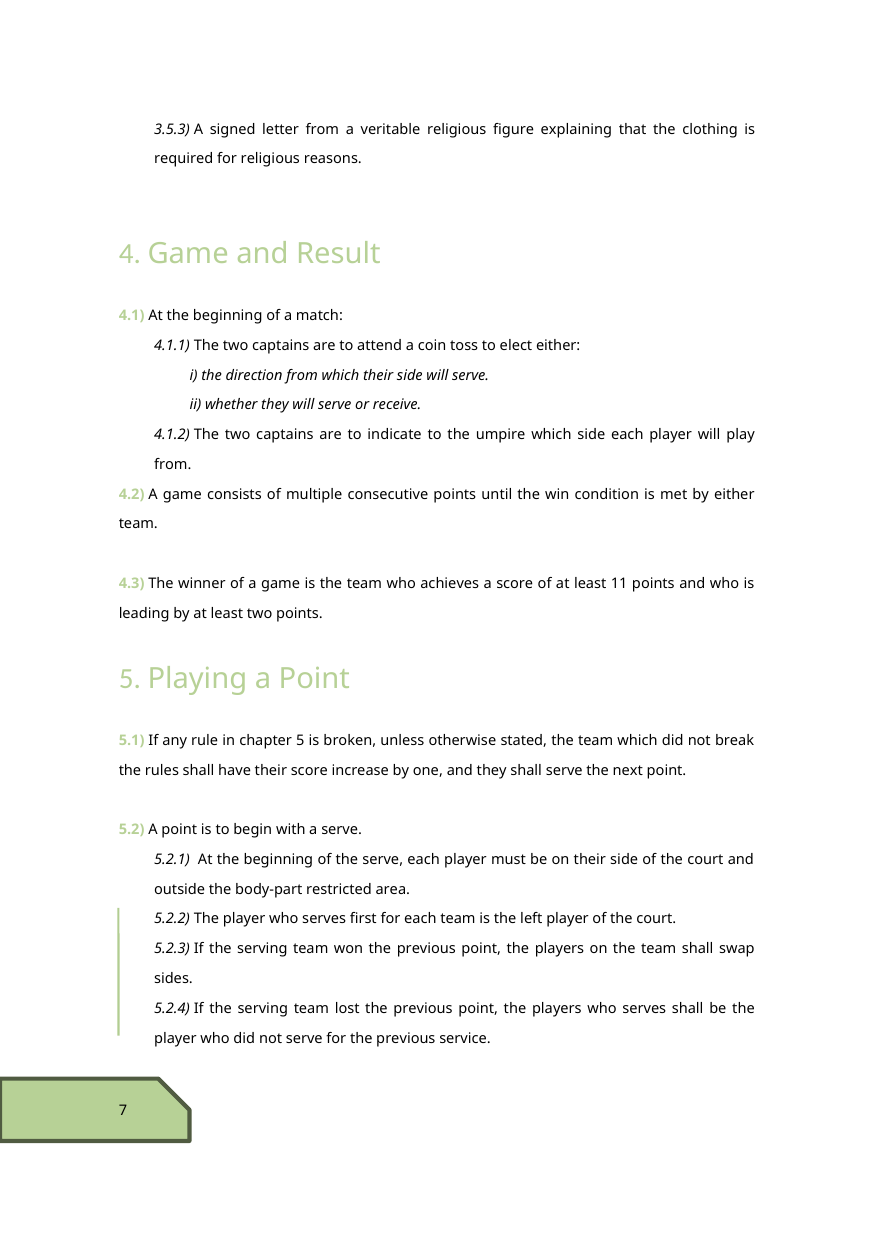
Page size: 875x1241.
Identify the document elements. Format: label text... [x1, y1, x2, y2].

text whether they will serve or receive. [189, 394, 756, 414]
text A point is to begin with a serve. [118, 819, 756, 839]
text At the beginning of a match: [118, 305, 756, 325]
text The two captains are to attend a coin toss to elect either: [154, 334, 756, 354]
text If the serving team lost the previous point, the players who serves shall be the player who did not serve for the previous service. [154, 998, 756, 1047]
text A game consists of multiple consecutive points until the win condition is met by either team. [118, 483, 756, 533]
subtitle Playing a Point [118, 657, 756, 697]
text The winner of a game is the team who achieves a score of at least 11 points and who is leading by at least two points. [118, 573, 756, 623]
text the direction from which their side will serve. [189, 364, 756, 384]
text The two captains are to indicate to the umpire which side each player will play from. [154, 424, 756, 474]
subtitle Game and Result [118, 233, 756, 272]
text The player who serves first for each team is the left player of the court. [154, 908, 756, 928]
text A signed letter from a veritable religious figure explaining that the clothing is required for religious reasons. [154, 118, 756, 168]
text If any rule in chapter 5 is broken, unless otherwise stated, the team which did not break the rules shall have their score increase by one, and they shall serve the next point. [118, 729, 756, 779]
text If the serving team won the previous point, the players on the team shall swap sides. [154, 938, 756, 988]
text At the beginning of the serve, each player must be on their side of the court and outside the body-part restricted area. [154, 849, 756, 898]
